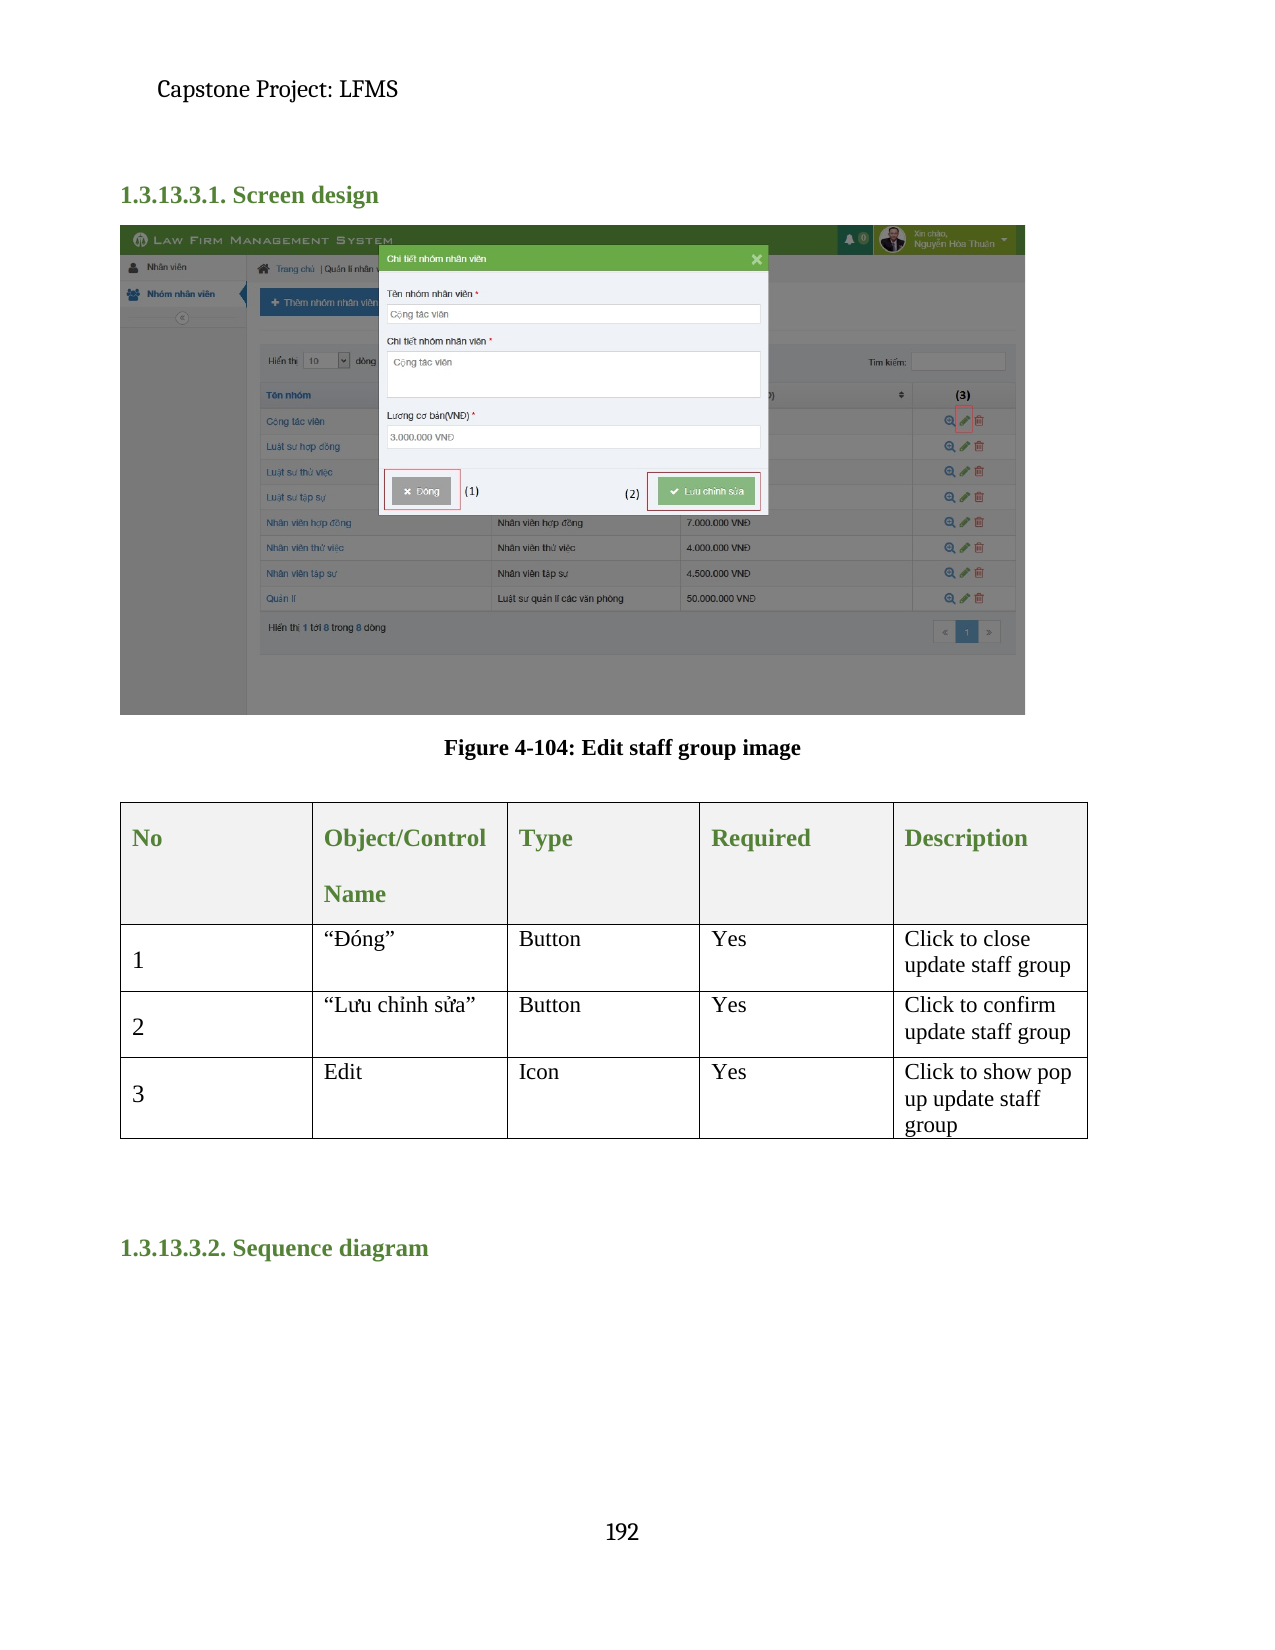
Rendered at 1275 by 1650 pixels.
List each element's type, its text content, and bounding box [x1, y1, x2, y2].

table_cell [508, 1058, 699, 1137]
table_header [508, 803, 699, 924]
subtitle Screen design [120, 180, 1087, 209]
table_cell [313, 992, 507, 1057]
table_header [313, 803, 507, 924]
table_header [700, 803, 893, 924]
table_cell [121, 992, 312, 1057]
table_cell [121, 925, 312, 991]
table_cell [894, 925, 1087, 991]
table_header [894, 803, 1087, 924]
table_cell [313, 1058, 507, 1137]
picture [120, 225, 1025, 715]
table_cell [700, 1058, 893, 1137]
text Figure 4-104: Edit staff group image [157, 734, 1087, 760]
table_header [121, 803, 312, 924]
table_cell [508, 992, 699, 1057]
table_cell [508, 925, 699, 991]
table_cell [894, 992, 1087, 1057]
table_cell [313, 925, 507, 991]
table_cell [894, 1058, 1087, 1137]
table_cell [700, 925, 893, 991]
subtitle Sequence diagram [120, 1233, 1087, 1262]
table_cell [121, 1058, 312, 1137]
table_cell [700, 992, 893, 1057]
